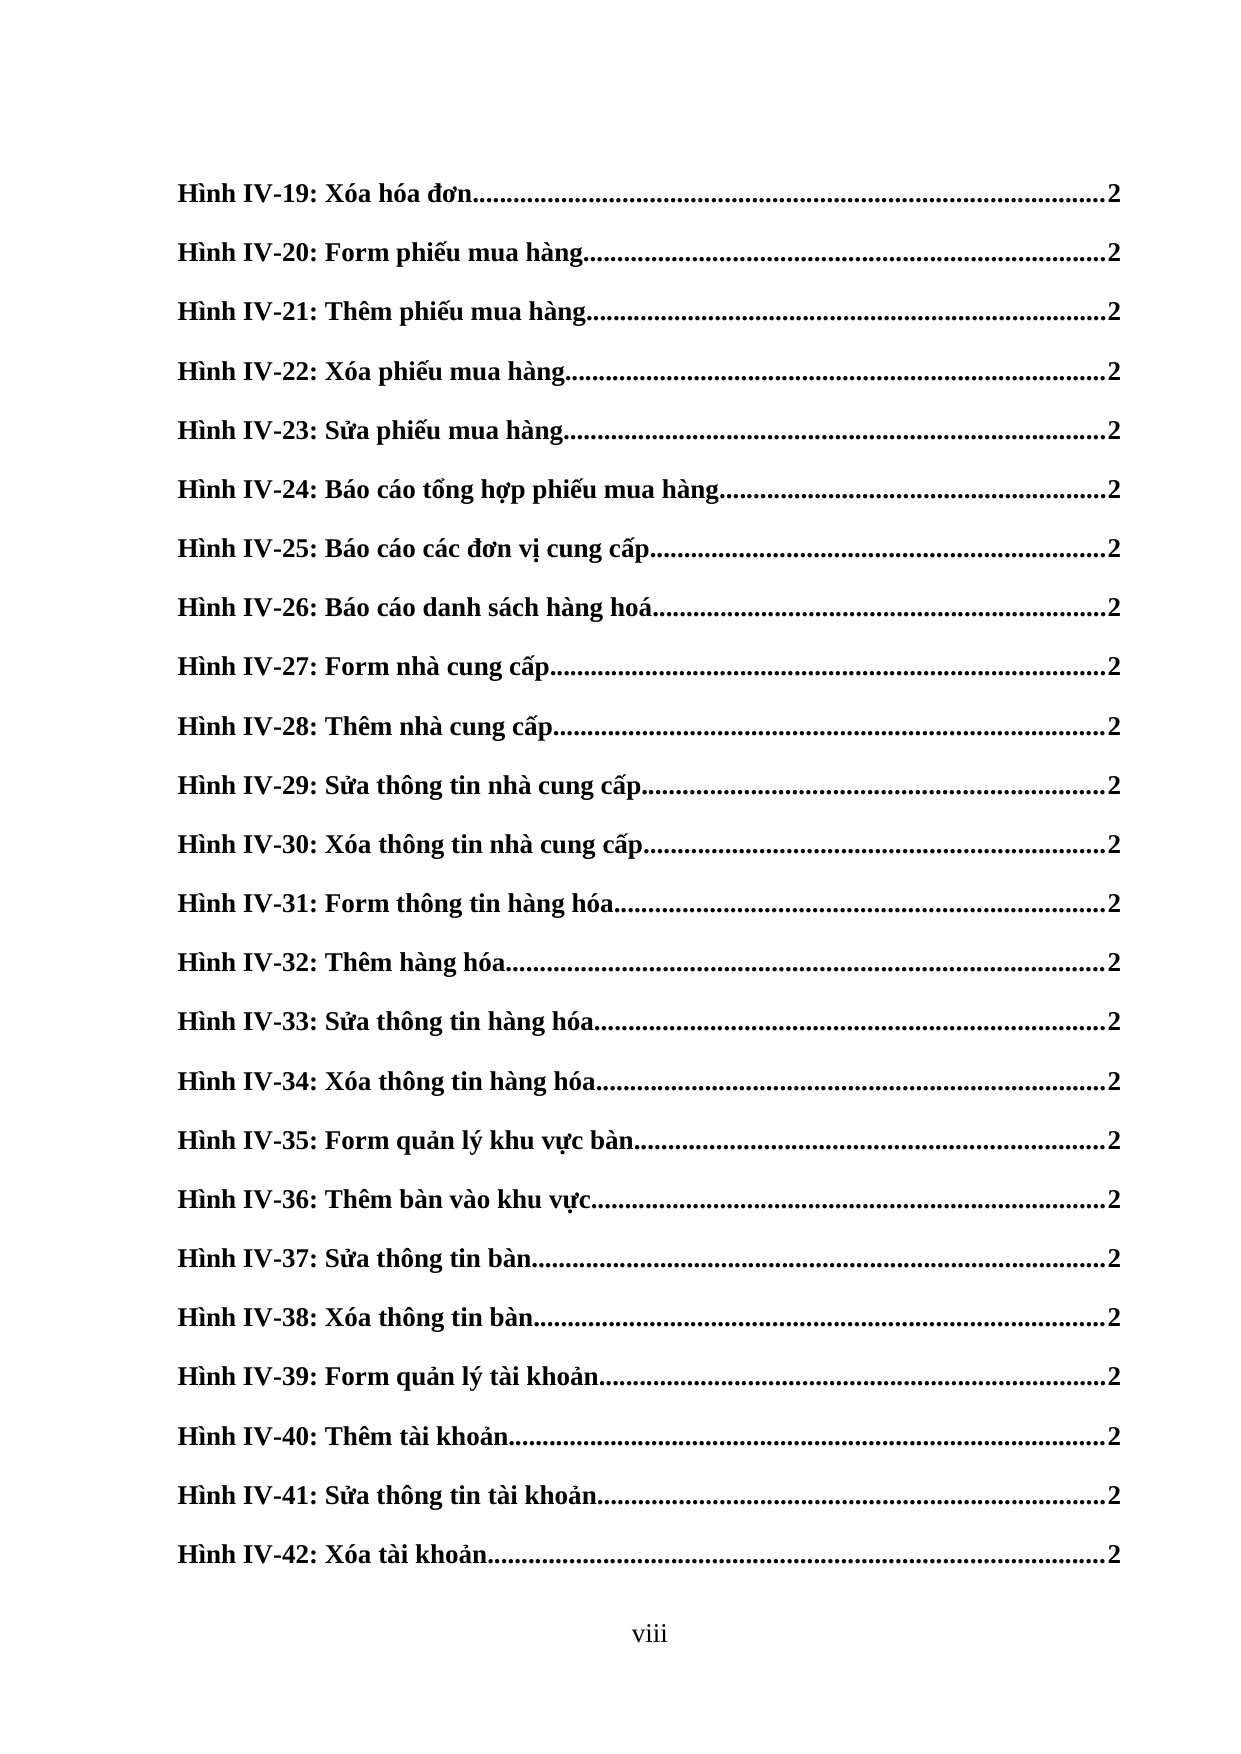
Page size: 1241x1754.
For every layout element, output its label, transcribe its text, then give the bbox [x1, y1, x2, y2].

text Hình IV-28: Thêm nhà cung cấp 2 [177, 710, 1122, 741]
text Hình IV-23: Sửa phiếu mua hàng 2 [177, 414, 1122, 445]
text Hình IV-35: Form quản lý khu vực bàn 2 [177, 1124, 1122, 1155]
text Hình IV-30: Xóa thông tin nhà cung cấp 2 [177, 828, 1122, 859]
text Hình IV-29: Sửa thông tin nhà cung cấp 2 [177, 769, 1122, 800]
text Hình IV-33: Sửa thông tin hàng hóa 2 [177, 1006, 1122, 1037]
text Hình IV-26: Báo cáo danh sách hàng hoá 2 [177, 591, 1122, 622]
text Hình IV-39: Form quản lý tài khoản 2 [177, 1361, 1122, 1392]
text Hình IV-34: Xóa thông tin hàng hóa 2 [177, 1065, 1122, 1096]
text Hình IV-27: Form nhà cung cấp 2 [177, 651, 1122, 682]
text Hình IV-20: Form phiếu mua hàng 2 [177, 236, 1122, 267]
text Hình IV-41: Sửa thông tin tài khoản 2 [177, 1479, 1122, 1510]
text Hình IV-40: Thêm tài khoản 2 [177, 1420, 1122, 1451]
text Hình IV-19: Xóa hóa đơn 2 [177, 177, 1122, 208]
text Hình IV-24: Báo cáo tổng hợp phiếu mua hàng 2 [177, 473, 1122, 504]
text Hình IV-21: Thêm phiếu mua hàng 2 [177, 296, 1122, 327]
text Hình IV-25: Báo cáo các đơn vị cung cấp 2 [177, 532, 1122, 563]
text Hình IV-42: Xóa tài khoản 2 [177, 1538, 1122, 1569]
text Hình IV-36: Thêm bàn vào khu vực 2 [177, 1183, 1122, 1214]
text Hình IV-22: Xóa phiếu mua hàng 2 [177, 355, 1122, 386]
text Hình IV-38: Xóa thông tin bàn 2 [177, 1301, 1122, 1332]
text Hình IV-32: Thêm hàng hóa 2 [177, 946, 1122, 977]
text Hình IV-31: Form thông tin hàng hóa 2 [177, 887, 1122, 918]
text Hình IV-37: Sửa thông tin bàn 2 [177, 1242, 1122, 1273]
